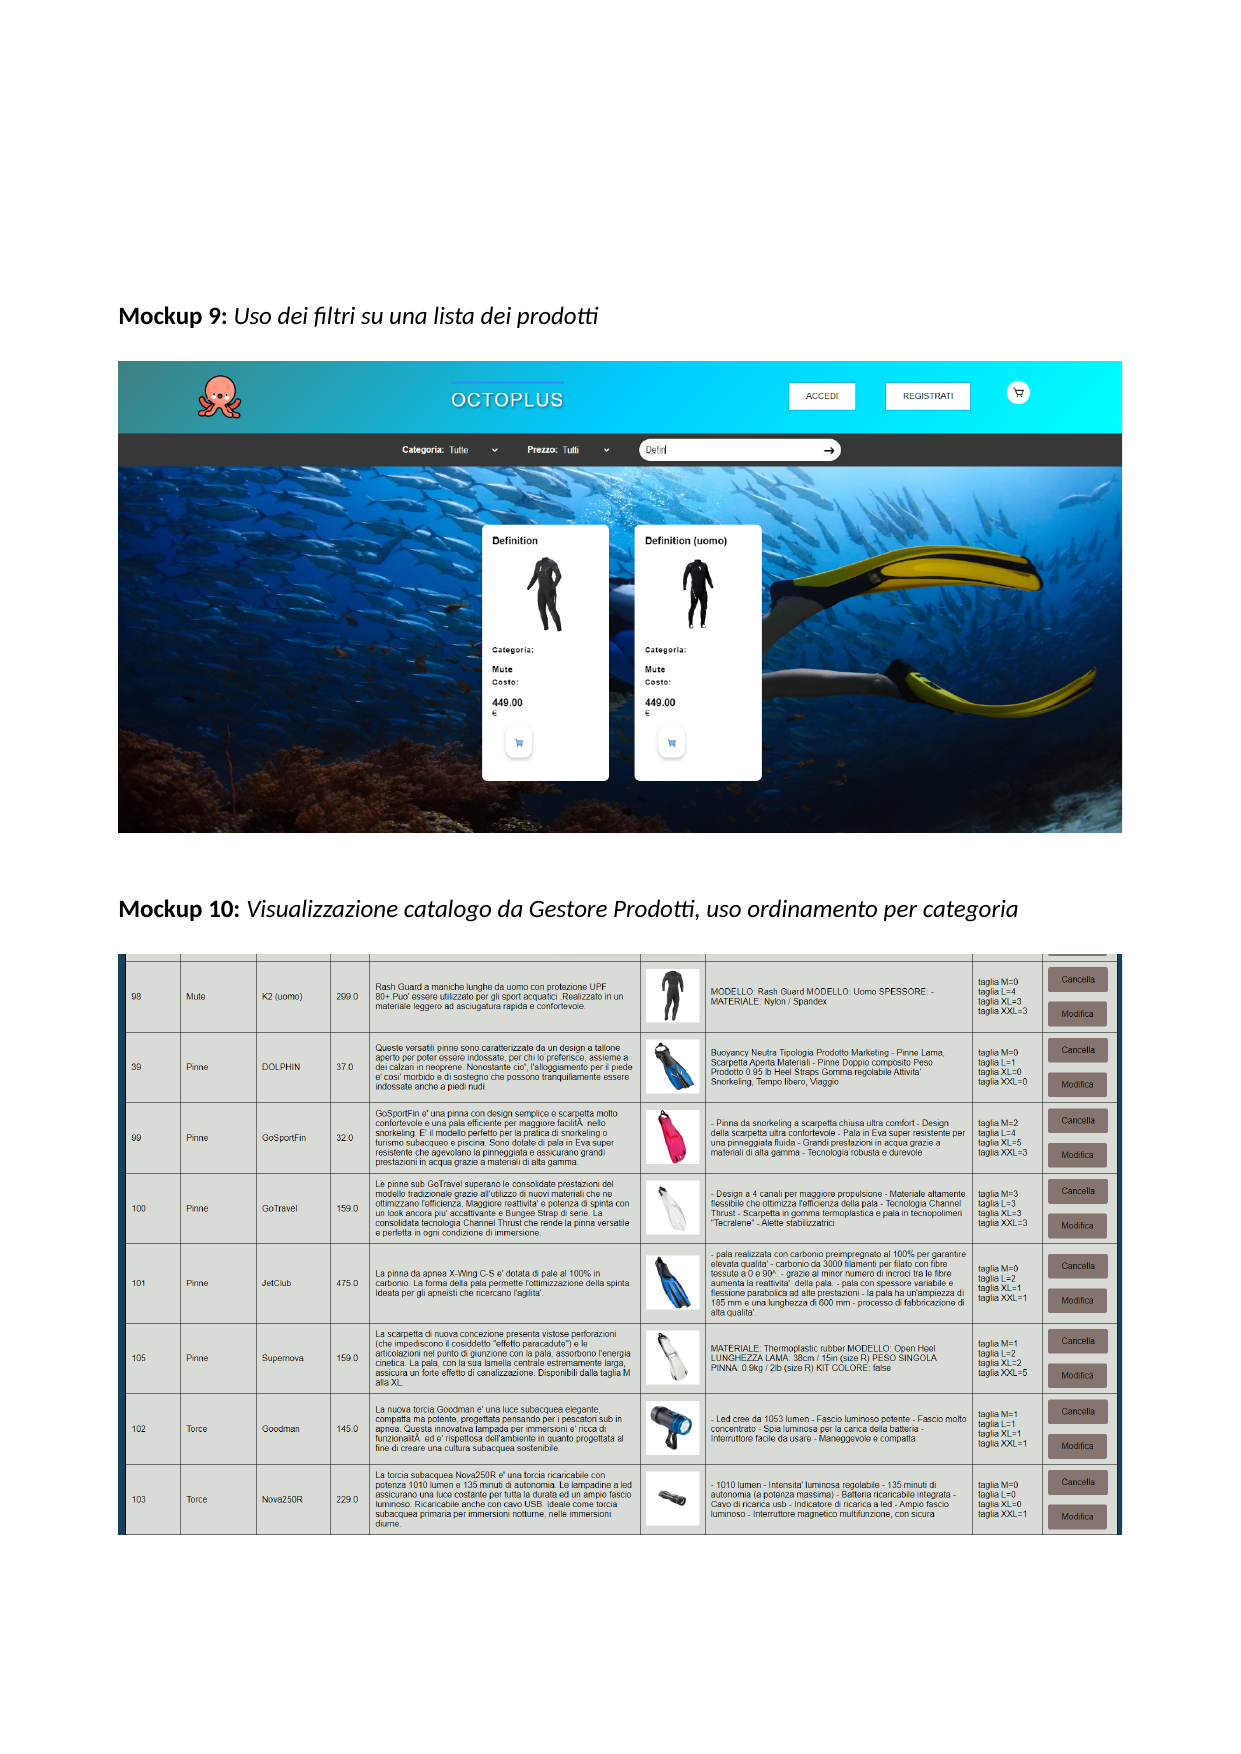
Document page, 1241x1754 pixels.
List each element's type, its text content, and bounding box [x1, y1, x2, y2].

picture [118, 954, 1123, 1535]
text Mockup 9: Uso dei filtri su una lista dei prodotti [118, 300, 1122, 331]
text Mockup 10: Visualizzazione catalogo da Gestore Prodotti, uso ordinamento per categoria [118, 893, 1122, 924]
picture [526, 394, 533, 406]
picture [118, 361, 1123, 833]
picture [496, 396, 505, 406]
picture [483, 393, 492, 406]
picture [537, 394, 546, 406]
